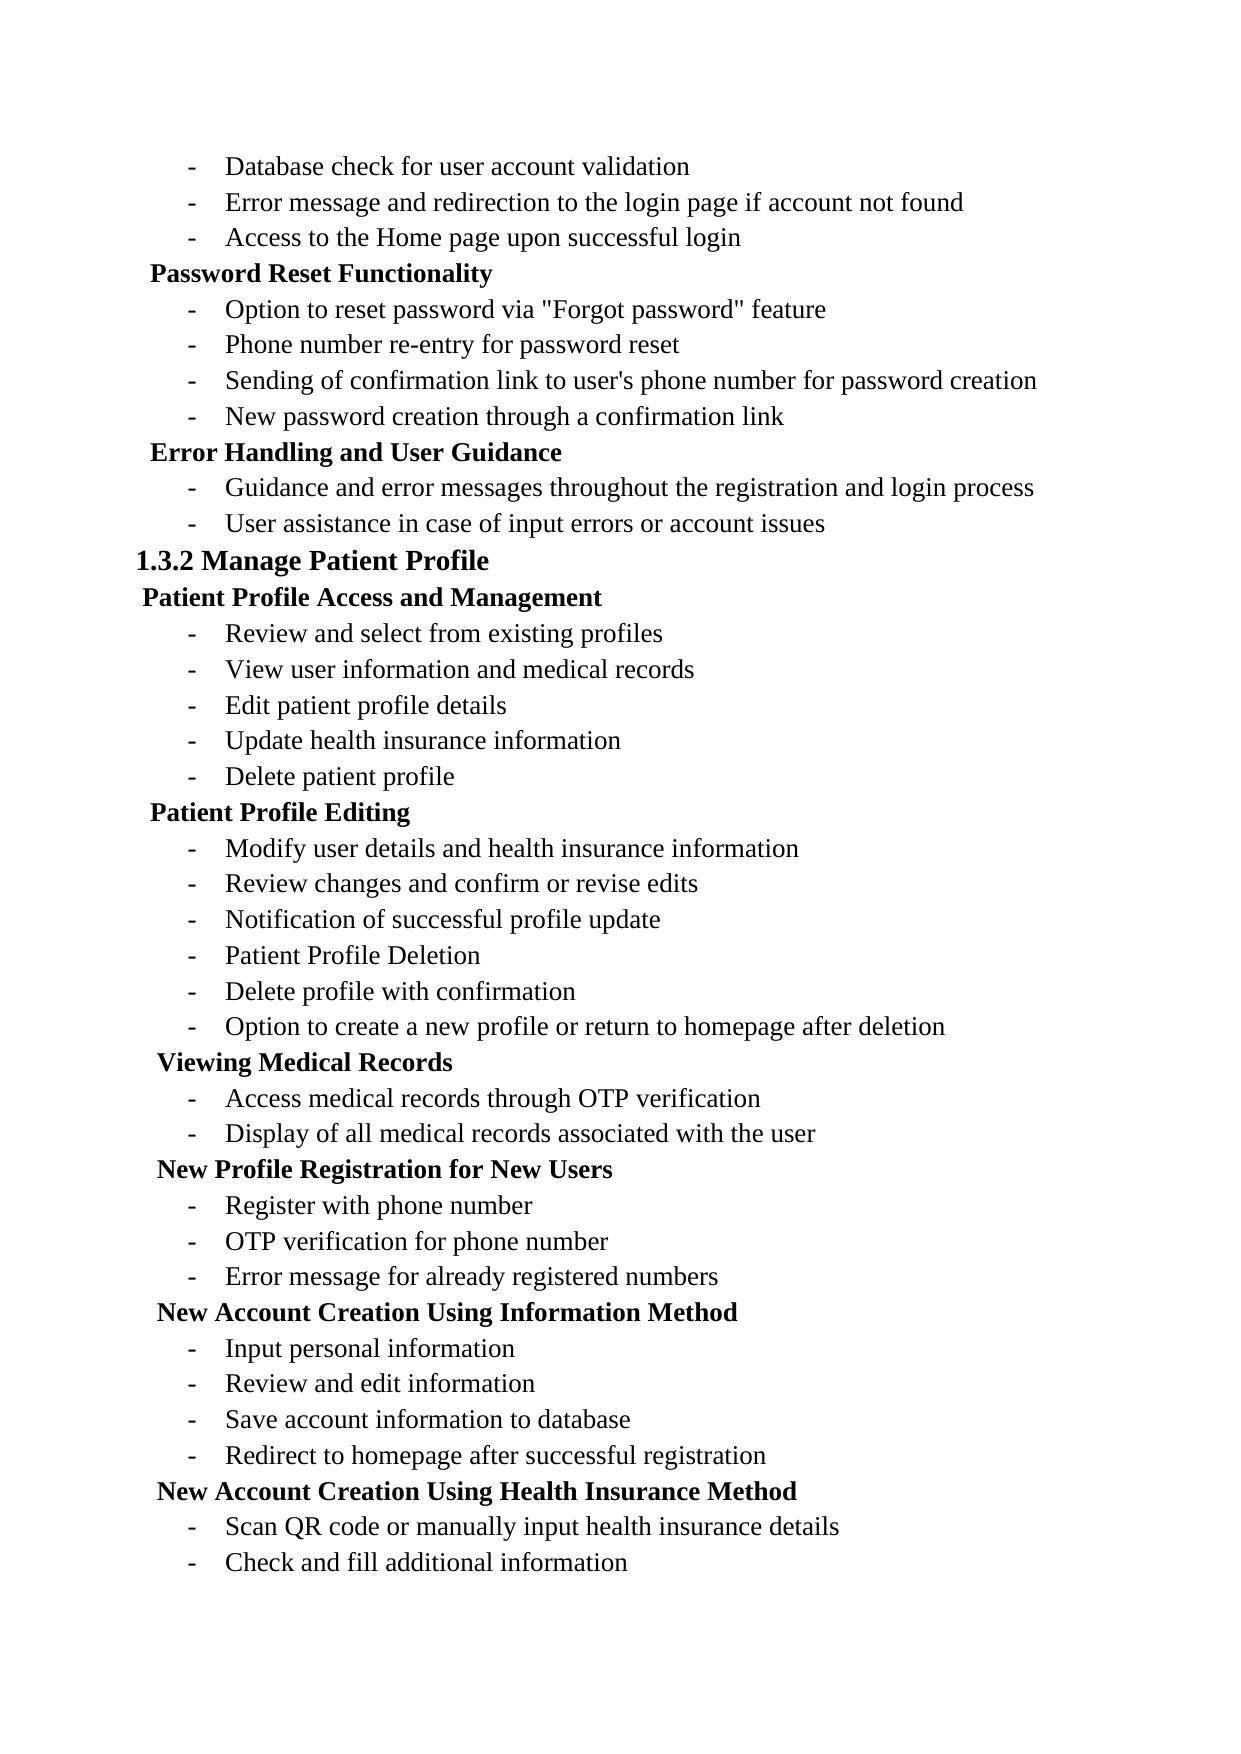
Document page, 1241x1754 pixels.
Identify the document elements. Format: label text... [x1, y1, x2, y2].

list Review and edit information [187, 1368, 1090, 1399]
list Scan QR code or manually input health insurance details [187, 1511, 1090, 1542]
list OTP verification for phone number [187, 1225, 1090, 1256]
list Review changes and confirm or revise edits [187, 867, 1090, 898]
text Error Handling and User Guidance [150, 436, 1090, 467]
list Save account information to database [187, 1403, 1090, 1434]
subtitle 1.3.2 Manage Patient Profile [135, 543, 1090, 577]
list Display of all medical records associated with the user [187, 1117, 1090, 1149]
list Register with phone number [187, 1189, 1090, 1220]
list Option to reset password via "Forgot password" feature [187, 293, 1090, 324]
text New Account Creation Using Information Method [150, 1296, 1090, 1327]
list Update health insurance information [187, 724, 1090, 756]
list View user information and medical records [187, 653, 1090, 684]
list Patient Profile Deletion [187, 939, 1090, 970]
list Access to the Home page upon successful login [187, 221, 1090, 253]
text New Profile Registration for New Users [150, 1153, 1090, 1184]
list Database check for user account validation [187, 150, 1090, 181]
list Notification of successful profile update [187, 903, 1090, 934]
text Patient Profile Editing [150, 796, 1090, 827]
text New Account Creation Using Health Insurance Method [150, 1475, 1090, 1506]
list User assistance in case of input errors or account issues [187, 507, 1090, 538]
text Password Reset Functionality [150, 257, 1090, 288]
text Viewing Medical Records [150, 1046, 1090, 1077]
list Error message for already registered numbers [187, 1260, 1090, 1292]
list Delete patient profile [187, 760, 1090, 791]
list Edit patient profile details [187, 689, 1090, 720]
list Phone number re-entry for password reset [187, 329, 1090, 360]
list Sending of confirmation link to user's phone number for password creation [187, 364, 1090, 396]
list Input personal information [187, 1332, 1090, 1363]
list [187, 1439, 1090, 1470]
list Error message and redirection to the login page if account not found [187, 186, 1090, 217]
list Check and fill additional information [187, 1546, 1090, 1577]
text Patient Profile Access and Management [135, 582, 1090, 613]
list Modify user details and health insurance information [187, 832, 1090, 863]
list Option to create a new profile or return to homepage after deletion [187, 1010, 1090, 1041]
list Delete profile with confirmation [187, 974, 1090, 1006]
list Review and select from existing profiles [187, 617, 1090, 648]
list Guidance and error messages throughout the registration and login process [187, 472, 1090, 503]
list Access medical records through OTP verification [187, 1082, 1090, 1113]
list New password creation through a confirmation link [187, 400, 1090, 431]
